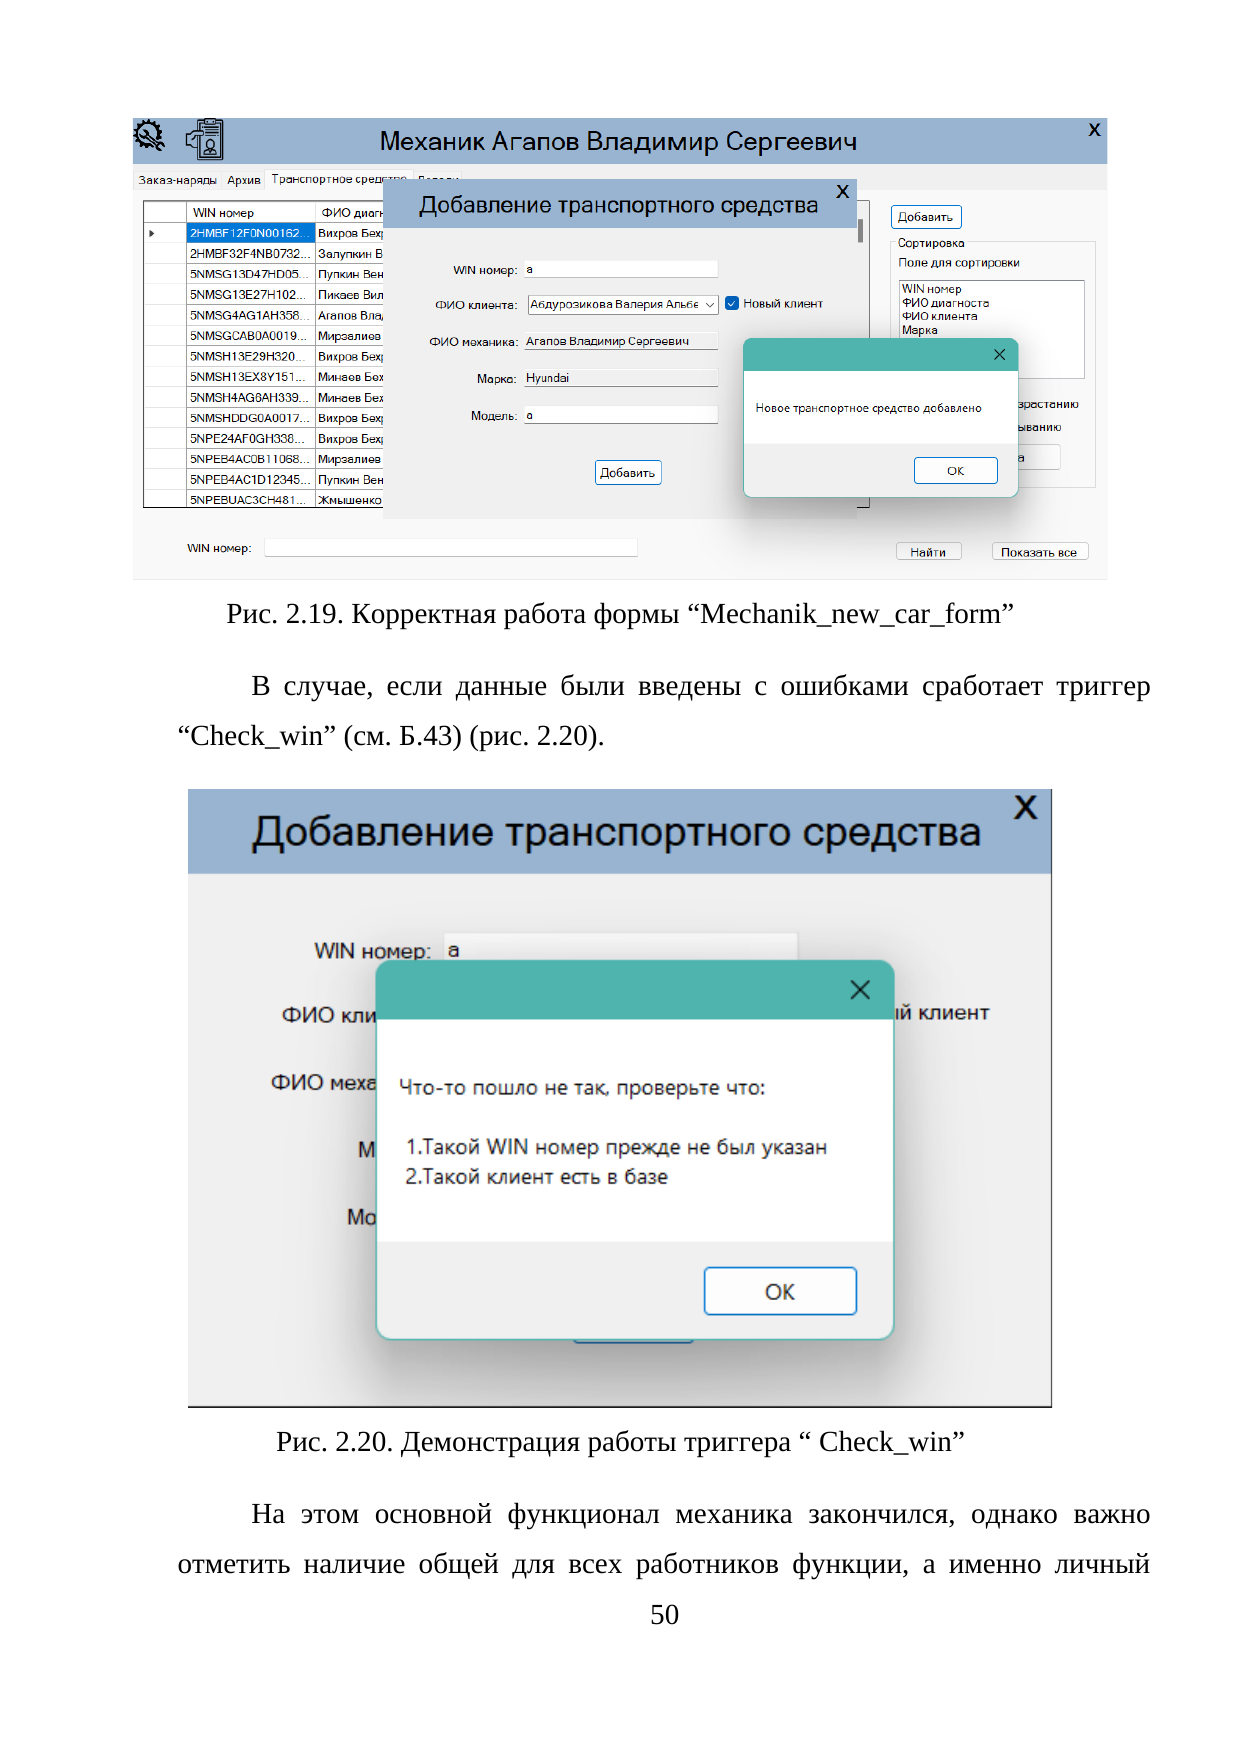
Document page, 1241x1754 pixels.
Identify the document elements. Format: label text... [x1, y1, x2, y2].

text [177, 1496, 1152, 1579]
picture [132, 118, 1108, 580]
picture [188, 789, 1053, 1408]
text Рис. 2.20. Демонстрация работы триггера “ Check_win” [0, 1424, 1240, 1458]
text В случае, если данные были введены с ошибками сработает триггер “Check_win” (см. Б.43) (рис. 2.20). [177, 668, 1152, 751]
text Рис. 2.19. Корректная работа формы “Mechanik_new_car_form” [0, 596, 1240, 630]
